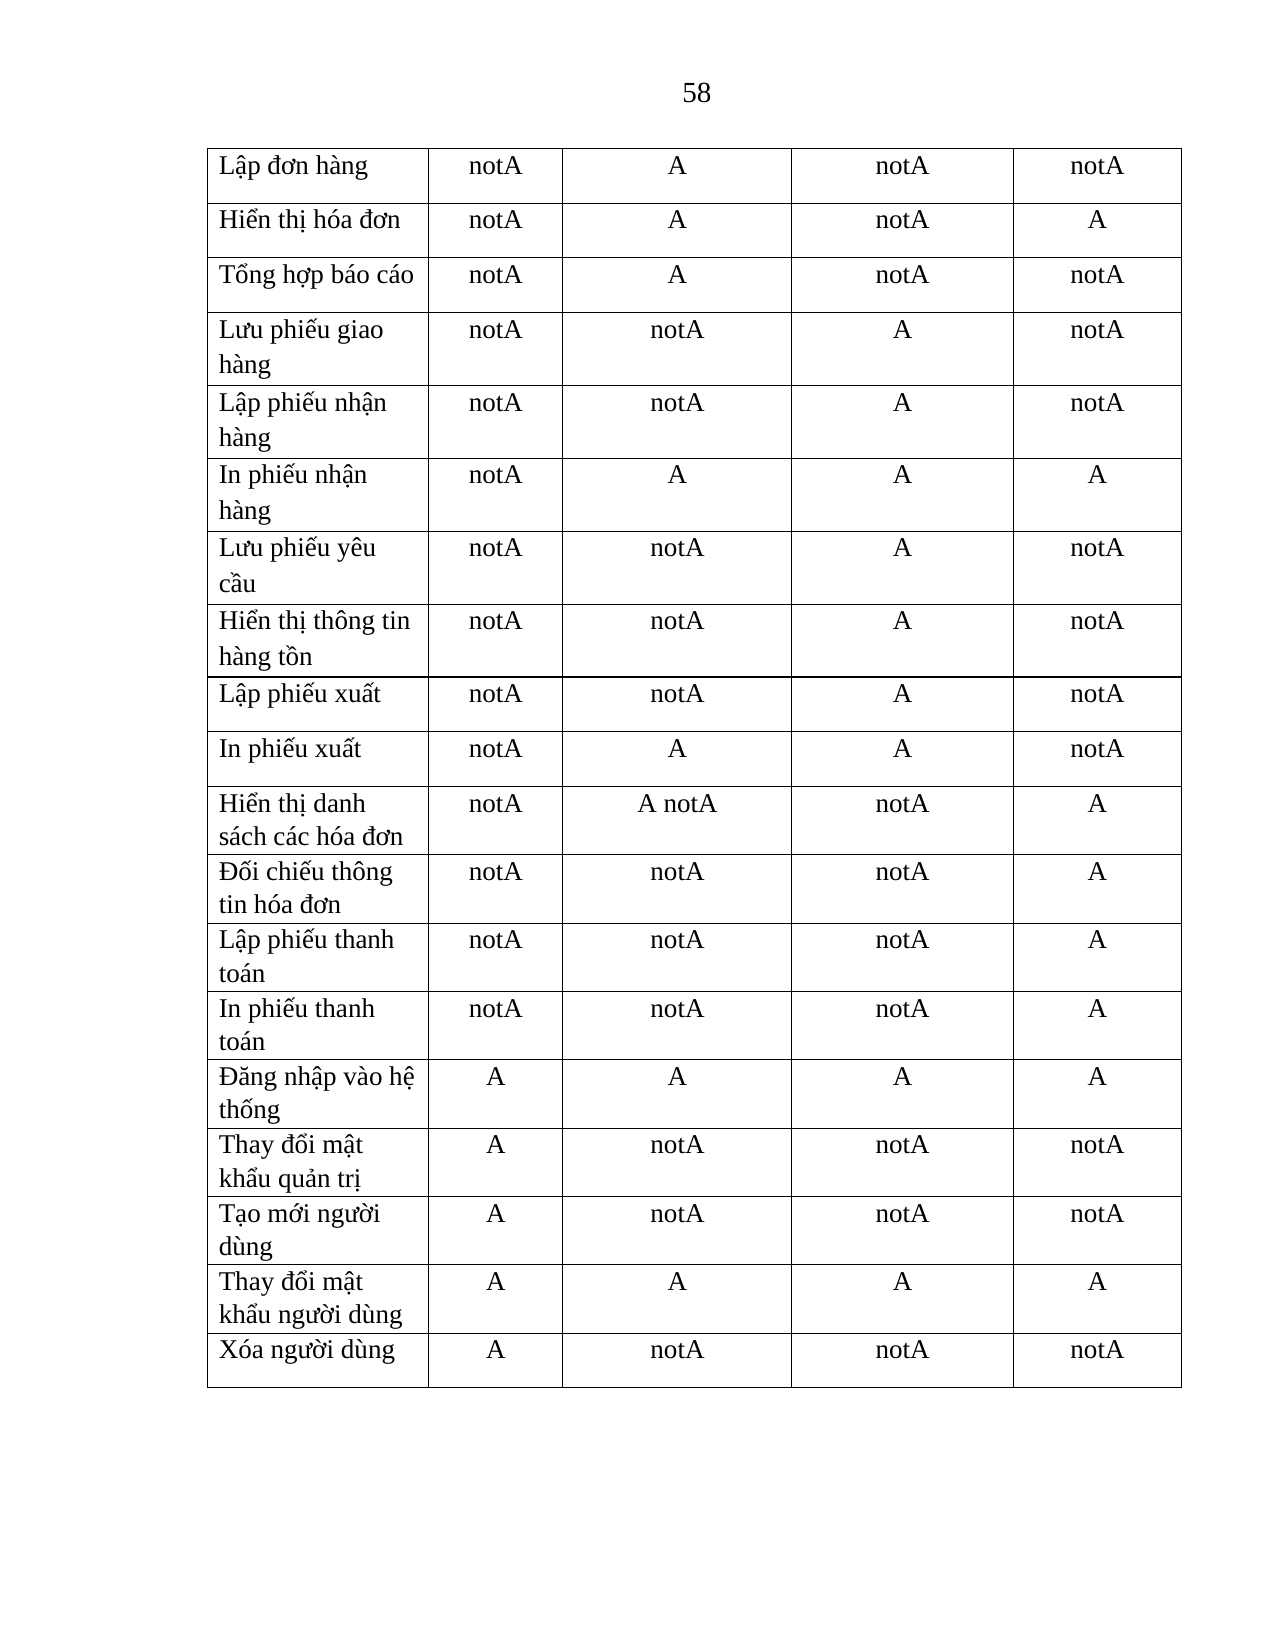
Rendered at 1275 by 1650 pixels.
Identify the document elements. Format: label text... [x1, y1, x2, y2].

table_cell A [1014, 1060, 1181, 1127]
table_cell Tổng hợp báo cáo [208, 258, 428, 312]
table_cell notA [1014, 532, 1181, 603]
table_cell notA [563, 386, 791, 458]
table_cell A [429, 1060, 562, 1127]
table_cell A [792, 1265, 1013, 1332]
table_cell Đăng nhập vào hệ thống [208, 1060, 428, 1127]
table_cell Hiển thị danh sách các hóa đơn [208, 787, 428, 854]
table_cell A [429, 1265, 562, 1332]
table_cell A [1014, 1265, 1181, 1332]
table_cell notA [1014, 258, 1181, 312]
table_cell A [563, 149, 791, 202]
table_cell A [1014, 787, 1181, 854]
table_cell notA [1014, 1334, 1181, 1387]
table_cell A [1014, 204, 1181, 257]
table_cell notA [429, 149, 562, 202]
table_cell A notA [563, 787, 791, 854]
table_cell A [1014, 855, 1181, 922]
table_cell notA [1014, 1197, 1181, 1264]
table_cell notA [563, 605, 791, 676]
table_cell notA [429, 459, 562, 531]
table_cell Hiển thị hóa đơn [208, 204, 428, 257]
table_cell notA [792, 258, 1013, 312]
table_cell notA [429, 313, 562, 385]
table_cell notA [429, 678, 562, 731]
table_cell notA [1014, 149, 1181, 202]
table_cell A [792, 313, 1013, 385]
table_cell Thay đổi mật khẩu quản trị [208, 1129, 428, 1196]
table_cell notA [792, 1334, 1013, 1387]
table_cell notA [563, 992, 791, 1059]
table_cell notA [429, 787, 562, 854]
table_cell notA [563, 313, 791, 385]
table_cell A [563, 1060, 791, 1127]
table_cell A [429, 1334, 562, 1387]
table_cell notA [429, 386, 562, 458]
table_cell A [792, 459, 1013, 531]
table_cell Xóa người dùng [208, 1334, 428, 1387]
table_cell notA [792, 855, 1013, 922]
table_cell notA [792, 787, 1013, 854]
table_cell Lập phiếu thanh toán [208, 924, 428, 991]
table_cell A [792, 386, 1013, 458]
table_cell A [792, 732, 1013, 786]
table_cell Đối chiếu thông tin hóa đơn [208, 855, 428, 922]
table_cell A [563, 204, 791, 257]
table_cell A [429, 1197, 562, 1264]
table_cell notA [792, 149, 1013, 202]
table_cell A [792, 605, 1013, 676]
table_cell notA [792, 992, 1013, 1059]
table_cell Tạo mới người dùng [208, 1197, 428, 1264]
table_cell In phiếu xuất [208, 732, 428, 786]
table_cell A [1014, 924, 1181, 991]
table_cell A [1014, 459, 1181, 531]
table_cell notA [792, 1129, 1013, 1196]
table_cell notA [429, 605, 562, 676]
table_cell A [792, 532, 1013, 603]
table_cell A [429, 1129, 562, 1196]
table_cell Thay đổi mật khẩu người dùng [208, 1265, 428, 1332]
table_cell A [792, 1060, 1013, 1127]
table_cell notA [1014, 1129, 1181, 1196]
table_cell notA [563, 924, 791, 991]
table_cell A [563, 1265, 791, 1332]
table_cell notA [429, 532, 562, 603]
table_cell Lập phiếu xuất [208, 678, 428, 731]
table_cell notA [1014, 678, 1181, 731]
table_cell A [792, 678, 1013, 731]
table_cell A [563, 459, 791, 531]
table_cell notA [563, 678, 791, 731]
table_cell notA [563, 855, 791, 922]
table_cell A [563, 732, 791, 786]
table_cell notA [429, 204, 562, 257]
table_cell notA [429, 258, 562, 312]
table_cell Lưu phiếu yêu cầu [208, 532, 428, 603]
table_cell Lập phiếu nhận hàng [208, 386, 428, 458]
table_cell notA [1014, 732, 1181, 786]
table_cell Lập đơn hàng [208, 149, 428, 202]
table_cell notA [563, 1129, 791, 1196]
table_cell Hiển thị thông tin hàng tồn [208, 605, 428, 676]
table_cell In phiếu nhận hàng [208, 459, 428, 531]
table_cell notA [563, 532, 791, 603]
table_cell notA [429, 992, 562, 1059]
table_cell A [563, 258, 791, 312]
table_cell notA [1014, 605, 1181, 676]
table_cell notA [429, 732, 562, 786]
table_cell In phiếu thanh toán [208, 992, 428, 1059]
table_cell A [1014, 992, 1181, 1059]
table_cell notA [792, 1197, 1013, 1264]
table_cell notA [792, 924, 1013, 991]
table_cell notA [429, 924, 562, 991]
table_cell notA [1014, 386, 1181, 458]
table_cell notA [1014, 313, 1181, 385]
table_cell notA [563, 1197, 791, 1264]
table_cell notA [429, 855, 562, 922]
table_cell Lưu phiếu giao hàng [208, 313, 428, 385]
table_cell notA [792, 204, 1013, 257]
table_cell notA [563, 1334, 791, 1387]
